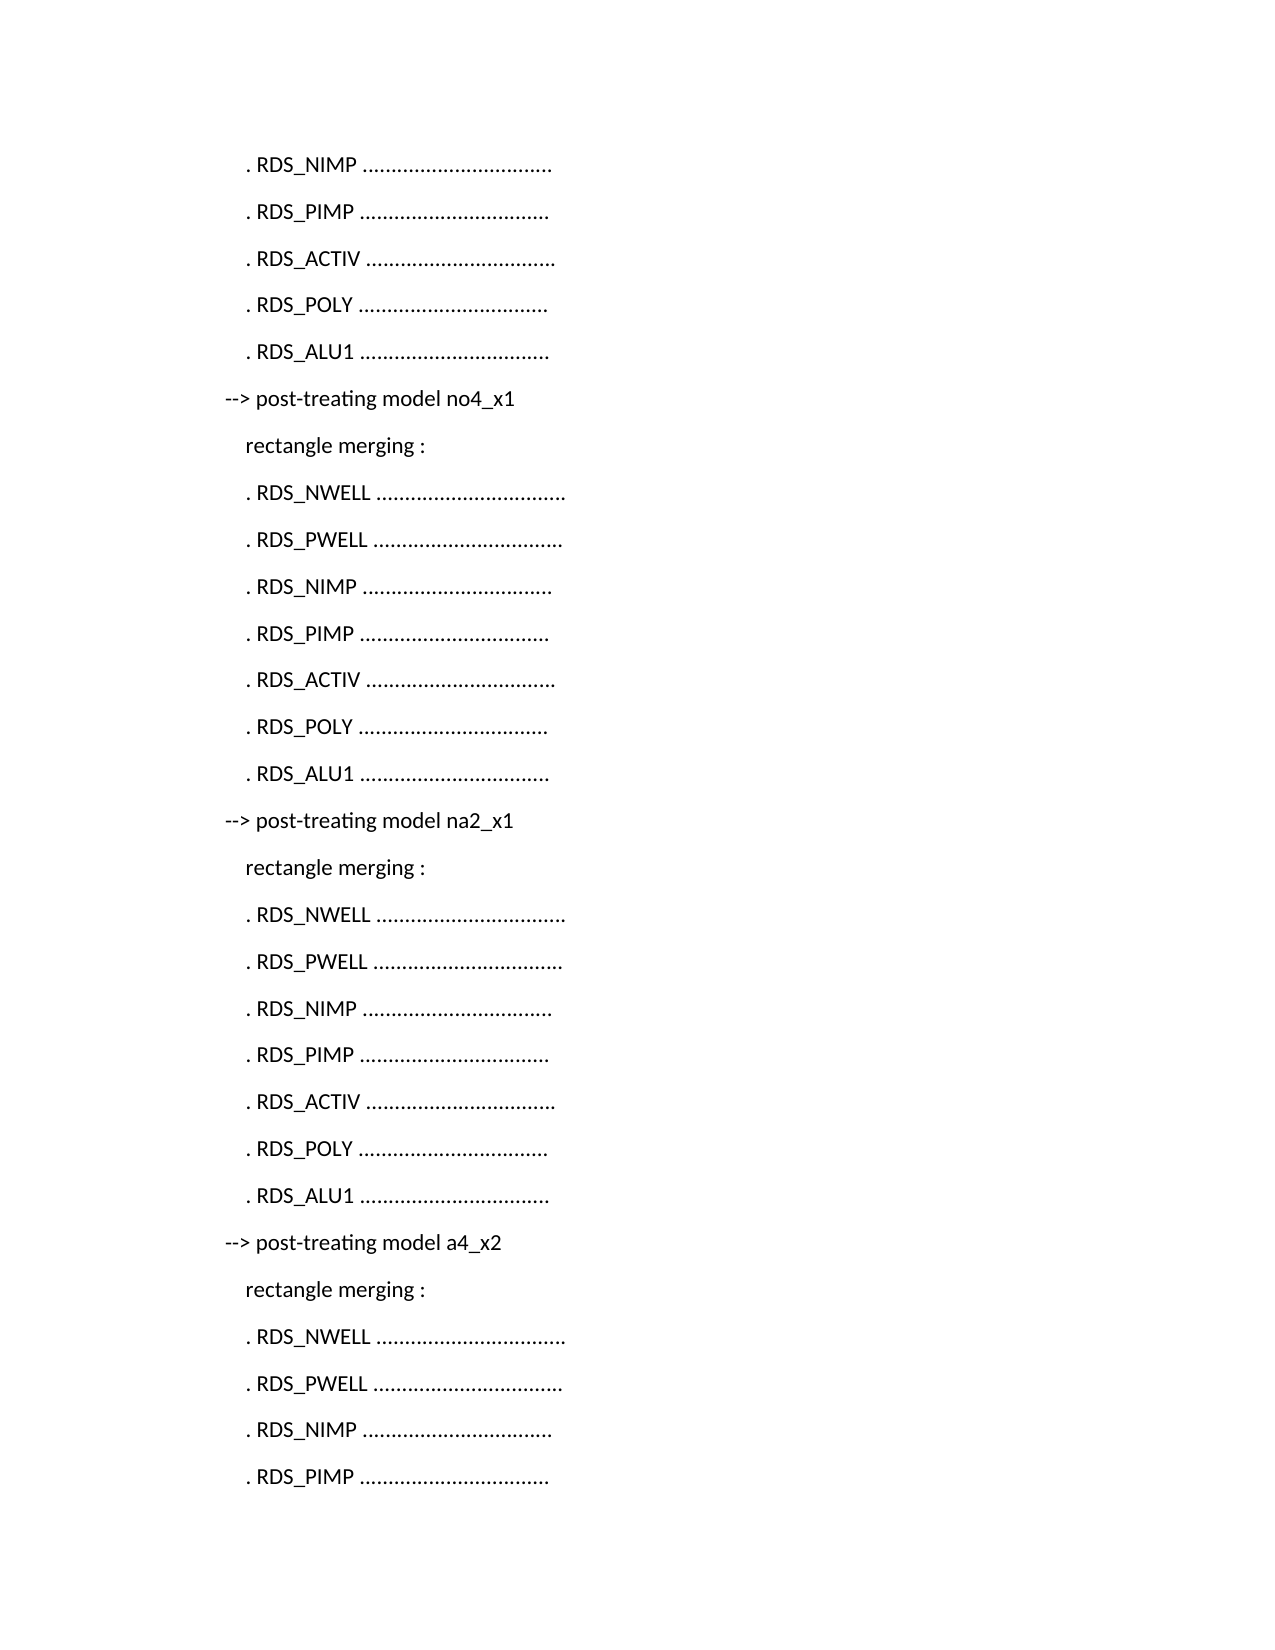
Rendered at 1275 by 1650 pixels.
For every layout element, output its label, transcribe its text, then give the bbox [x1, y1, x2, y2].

text --> post-treating model a4_x2 [150, 1228, 1125, 1256]
text . RDS_ALU1 ................................. [150, 337, 1125, 366]
text . RDS_NIMP ................................. [150, 1416, 1125, 1444]
text . RDS_PIMP ................................. [150, 1462, 1125, 1491]
text . RDS_ALU1 ................................. [150, 1181, 1125, 1209]
text . RDS_PIMP ................................. [150, 619, 1125, 647]
text . RDS_PIMP ................................. [150, 197, 1125, 225]
text . RDS_NWELL ................................. [150, 478, 1125, 506]
text . RDS_POLY ................................. [150, 1134, 1125, 1162]
text rectangle merging : [150, 1275, 1125, 1303]
text . RDS_POLY ................................. [150, 712, 1125, 741]
text . RDS_ACTIV ................................. [150, 666, 1125, 694]
text . RDS_PWELL ................................. [150, 947, 1125, 975]
text . RDS_NWELL ................................. [150, 1322, 1125, 1350]
text . RDS_ALU1 ................................. [150, 759, 1125, 787]
text --> post-treating model no4_x1 [150, 384, 1125, 412]
text . RDS_PIMP ................................. [150, 1041, 1125, 1069]
text . RDS_NIMP ................................. [150, 572, 1125, 600]
text --> post-treating model na2_x1 [150, 806, 1125, 834]
text . RDS_PWELL ................................. [150, 1369, 1125, 1397]
text . RDS_ACTIV ................................. [150, 244, 1125, 272]
text rectangle merging : [150, 431, 1125, 459]
text . RDS_NWELL ................................. [150, 900, 1125, 928]
text . RDS_NIMP ................................. [150, 150, 1125, 178]
text . RDS_NIMP ................................. [150, 994, 1125, 1022]
text rectangle merging : [150, 853, 1125, 881]
text . RDS_ACTIV ................................. [150, 1087, 1125, 1116]
text . RDS_POLY ................................. [150, 291, 1125, 319]
text . RDS_PWELL ................................. [150, 525, 1125, 553]
